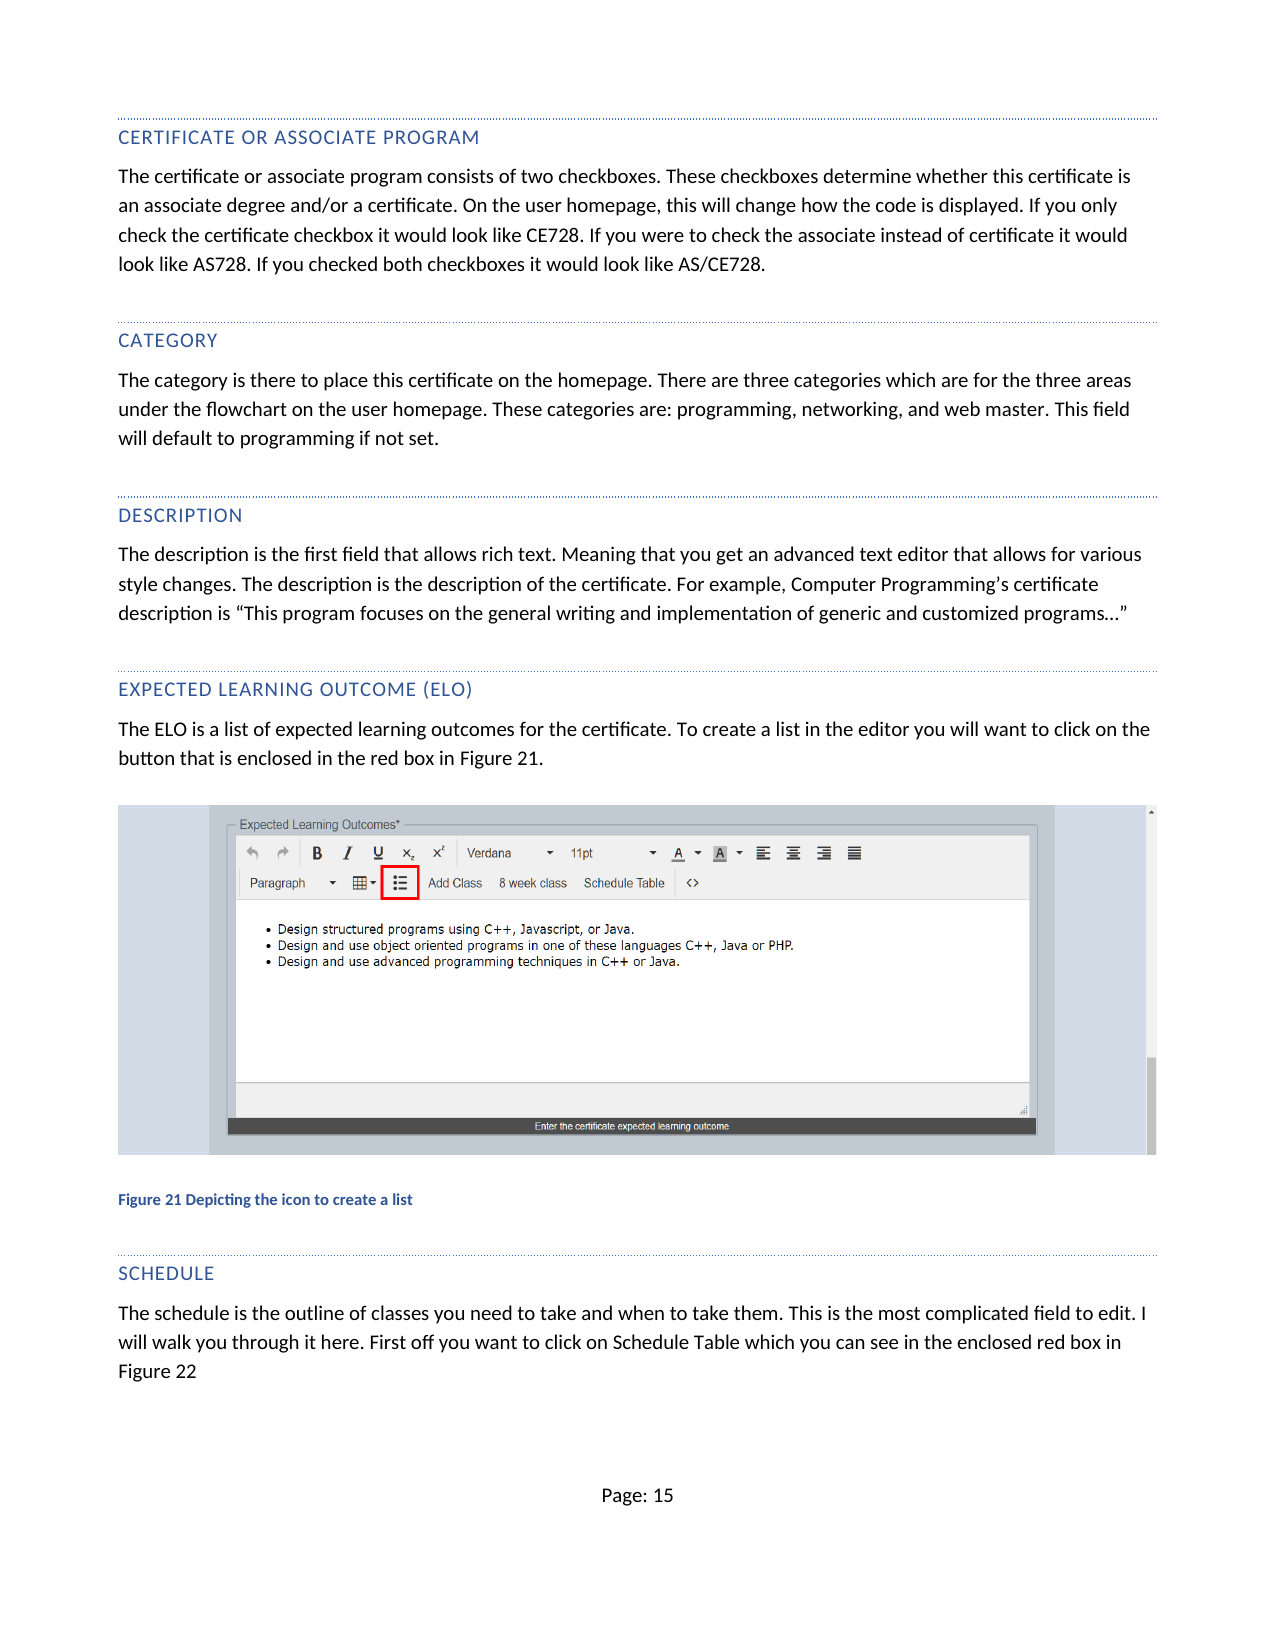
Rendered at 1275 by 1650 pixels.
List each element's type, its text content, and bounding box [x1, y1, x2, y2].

subtitle Description [118, 496, 1157, 527]
subtitle Schedule [118, 1254, 1157, 1286]
picture [118, 805, 1157, 1155]
text The category is there to place this certificate on the homepage. There are three categories which are for the three areas under the flowchart on the user homepage. These categories are: programming, networking, and web master. This field will default to programming if not set. [118, 367, 1157, 451]
subtitle Certificate or Associate program [118, 118, 1157, 149]
subtitle Category [118, 322, 1157, 353]
text The description is the first field that allows rich text. Meaning that you get an advanced text editor that allows for various style changes. The description is the description of the certificate. For example, Computer Programming’s certificate description is “This program focuses on the general writing and implementation of generic and customized programs…” [118, 542, 1157, 625]
text The certificate or associate program consists of two checkboxes. These checkboxes determine whether this certificate is an associate degree and/or a certificate. On the user homepage, this will change how the code is displayed. If you only check the certificate checkbox it would look like CE728. If you were to check the associate instead of certificate it would look like AS728. If you checked both checkboxes it would look like AS/CE728. [118, 163, 1157, 276]
text The ELO is a list of expected learning outcomes for the certificate. To create a list in the editor you will want to click on the button that is enclosed in the red box in Figure 21. [118, 716, 1157, 771]
text The schedule is the outline of classes you need to take and when to take them. This is the most complicated field to edit. I will walk you through it here. First off you want to click on Schedule Table which you can see in the enclosed red box in Figure 22 [118, 1300, 1157, 1383]
subtitle Expected learning outcome (ELO) [118, 671, 1157, 702]
